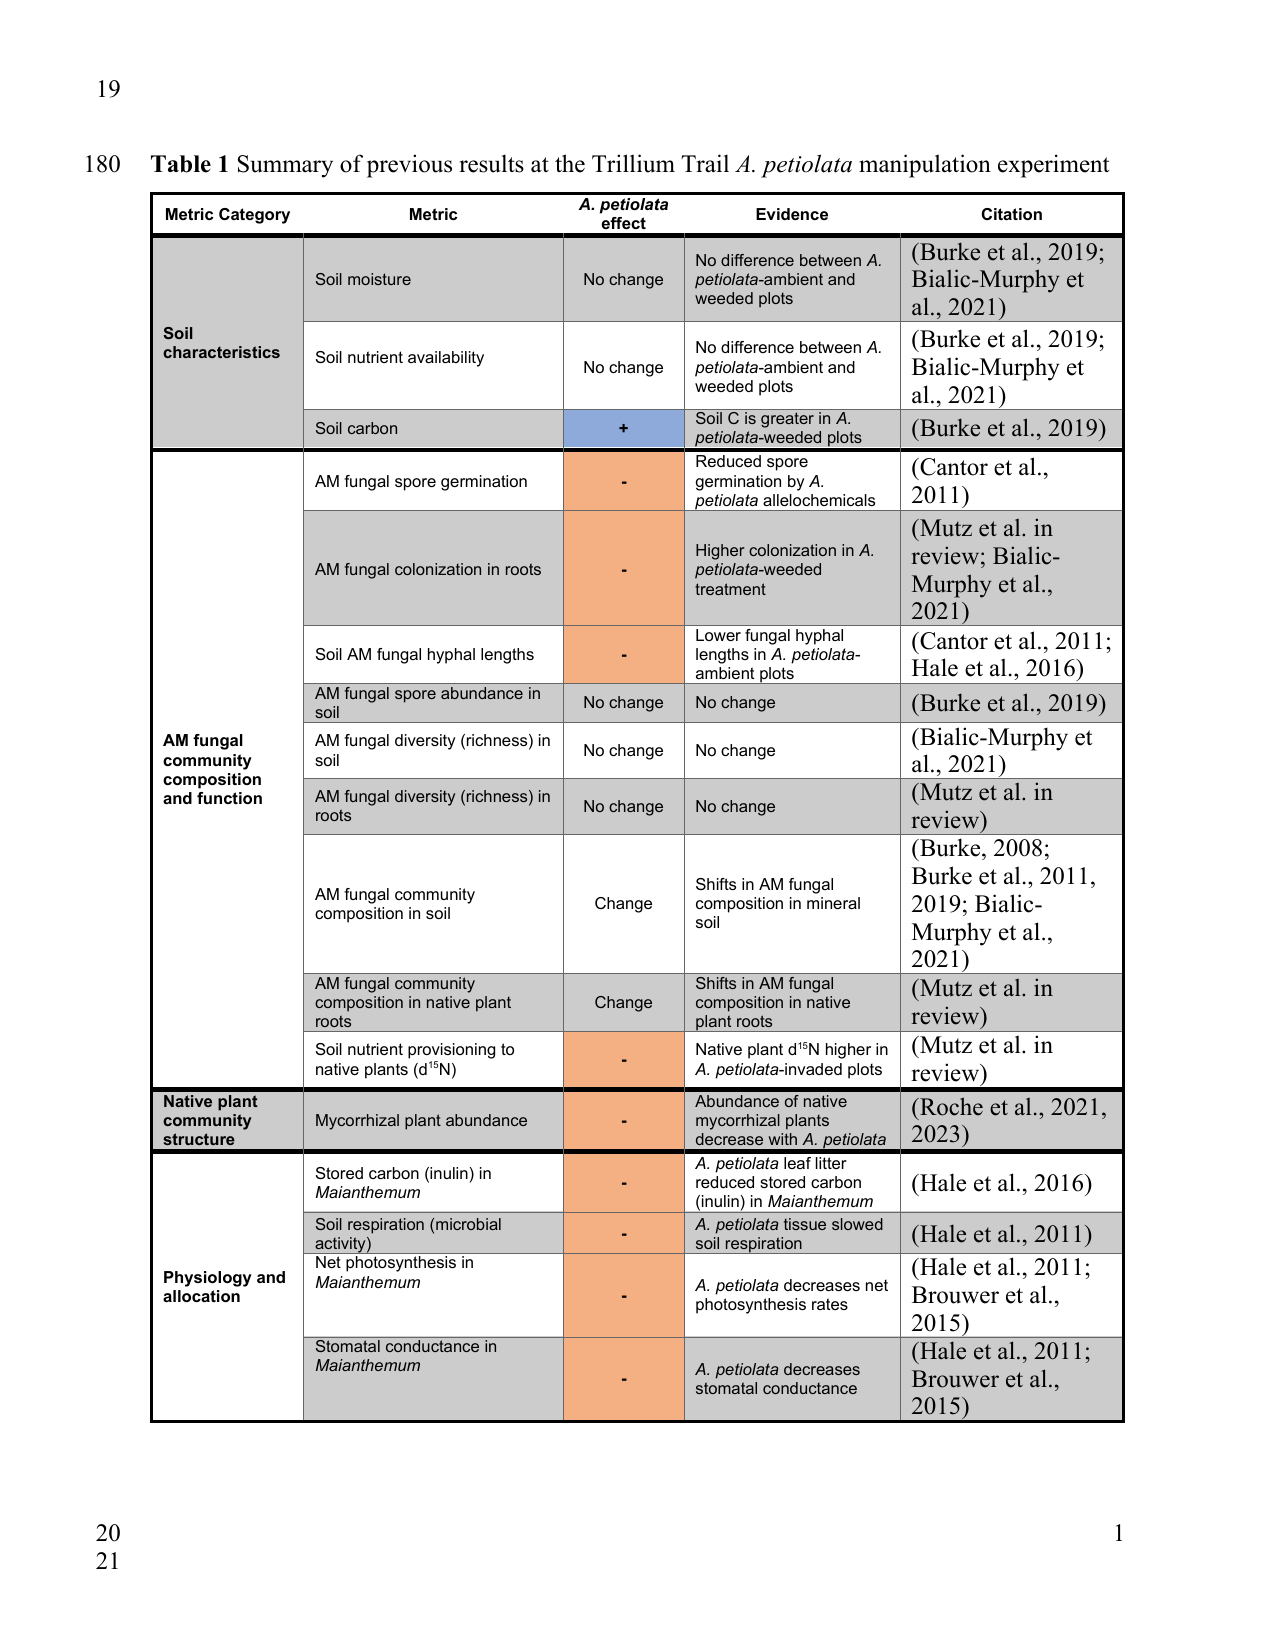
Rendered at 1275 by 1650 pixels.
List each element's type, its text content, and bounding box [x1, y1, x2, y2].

table_cell Change [564, 835, 684, 973]
table_cell - [564, 626, 684, 683]
table_cell AM fungal colonization in roots [304, 511, 563, 625]
table_cell Native plant community structure [153, 1092, 303, 1149]
table_cell AM fungal community composition in soil [304, 835, 563, 973]
table_cell - [564, 1032, 684, 1087]
table_cell Soil respiration (microbial activity) [304, 1213, 563, 1253]
table_cell No change [685, 723, 900, 778]
table_cell - [564, 1338, 684, 1420]
table_cell Shifts in AM fungal composition in mineral soil [685, 835, 900, 973]
table_header A. petiolata effect [563, 195, 684, 233]
table_cell Higher colonization in A. petiolata-weeded treatment [685, 511, 900, 625]
table_cell No change [685, 684, 900, 722]
table_cell Abundance of native mycorrhizal plants decrease with A. petiolata [685, 1092, 900, 1149]
table_cell Soil nutrient provisioning to native plants (d15N) [304, 1032, 563, 1087]
table_cell Soil nutrient availability [304, 322, 563, 409]
table_cell AM fungal community composition and function [153, 452, 303, 1087]
table_cell [901, 974, 1122, 1031]
table_header Metric [304, 195, 563, 233]
table_cell - [564, 1254, 684, 1336]
table_cell A. petiolata decreases stomatal conductance [685, 1338, 900, 1420]
table_cell Soil AM fungal hyphal lengths [304, 626, 563, 683]
table_cell No change [564, 723, 684, 778]
table_cell No change [564, 322, 684, 409]
table_cell AM fungal community composition in native plant roots [304, 974, 563, 1031]
table_cell A. petiolata leaf litter reduced stored carbon (inulin) in Maianthemum [685, 1154, 900, 1211]
table_cell Soil carbon [304, 410, 563, 447]
table_cell [901, 1092, 1122, 1149]
text Table 1 Summary of previous results at the Trillium Trail A. petiolata manipulation experiment [150, 150, 1125, 178]
table_header Metric Category [153, 195, 303, 233]
table_cell A. petiolata decreases net photosynthesis rates [685, 1254, 900, 1336]
table_cell Lower fungal hyphal lengths in A. petiolata-ambient plots [685, 626, 900, 683]
table_cell - [564, 452, 684, 510]
table_cell A. petiolata tissue slowed soil respiration [685, 1213, 900, 1253]
table_cell AM fungal spore germination [304, 452, 563, 510]
table_cell - [564, 511, 684, 625]
table_cell + [564, 410, 684, 447]
table_cell [901, 238, 1122, 321]
table_cell AM fungal diversity (richness) in soil [304, 723, 563, 778]
table_cell No change [564, 684, 684, 722]
table_cell [901, 511, 1122, 625]
table_cell Mycorrhizal plant abundance [304, 1092, 563, 1149]
table_cell AM fungal spore abundance in soil [304, 684, 563, 722]
table_cell - [564, 1213, 684, 1253]
table_cell [901, 626, 1122, 683]
table_cell Net photosynthesis in Maianthemum [304, 1254, 563, 1336]
table_cell No difference between A. petiolata-ambient and weeded plots [685, 322, 900, 409]
table_cell Physiology and allocation [153, 1154, 303, 1420]
table_cell Stomatal conductance in Maianthemum [304, 1338, 563, 1420]
table_cell No change [564, 779, 684, 834]
table_cell No difference between A. petiolata-ambient and weeded plots [685, 238, 900, 321]
table_cell Native plant d15N higher in A. petiolata-invaded plots [685, 1032, 900, 1087]
table_cell AM fungal diversity (richness) in roots [304, 779, 563, 834]
table_cell Soil C is greater in A. petiolata-weeded plots [685, 410, 900, 447]
table_cell Stored carbon (inulin) in Maianthemum [304, 1154, 563, 1211]
table_cell No change [564, 238, 684, 321]
table_cell Shifts in AM fungal composition in native plant roots [685, 974, 900, 1031]
table_cell Change [564, 974, 684, 1031]
table_cell Soil characteristics [153, 238, 303, 447]
table_cell - [564, 1092, 684, 1149]
table_cell Soil moisture [304, 238, 563, 321]
table_cell - [564, 1154, 684, 1211]
table_cell [901, 835, 1122, 973]
table_header Citation [900, 195, 1122, 233]
table_cell Reduced spore germination by A. petiolata allelochemicals [685, 452, 900, 510]
table_cell No change [685, 779, 900, 834]
table_header Evidence [684, 195, 900, 233]
